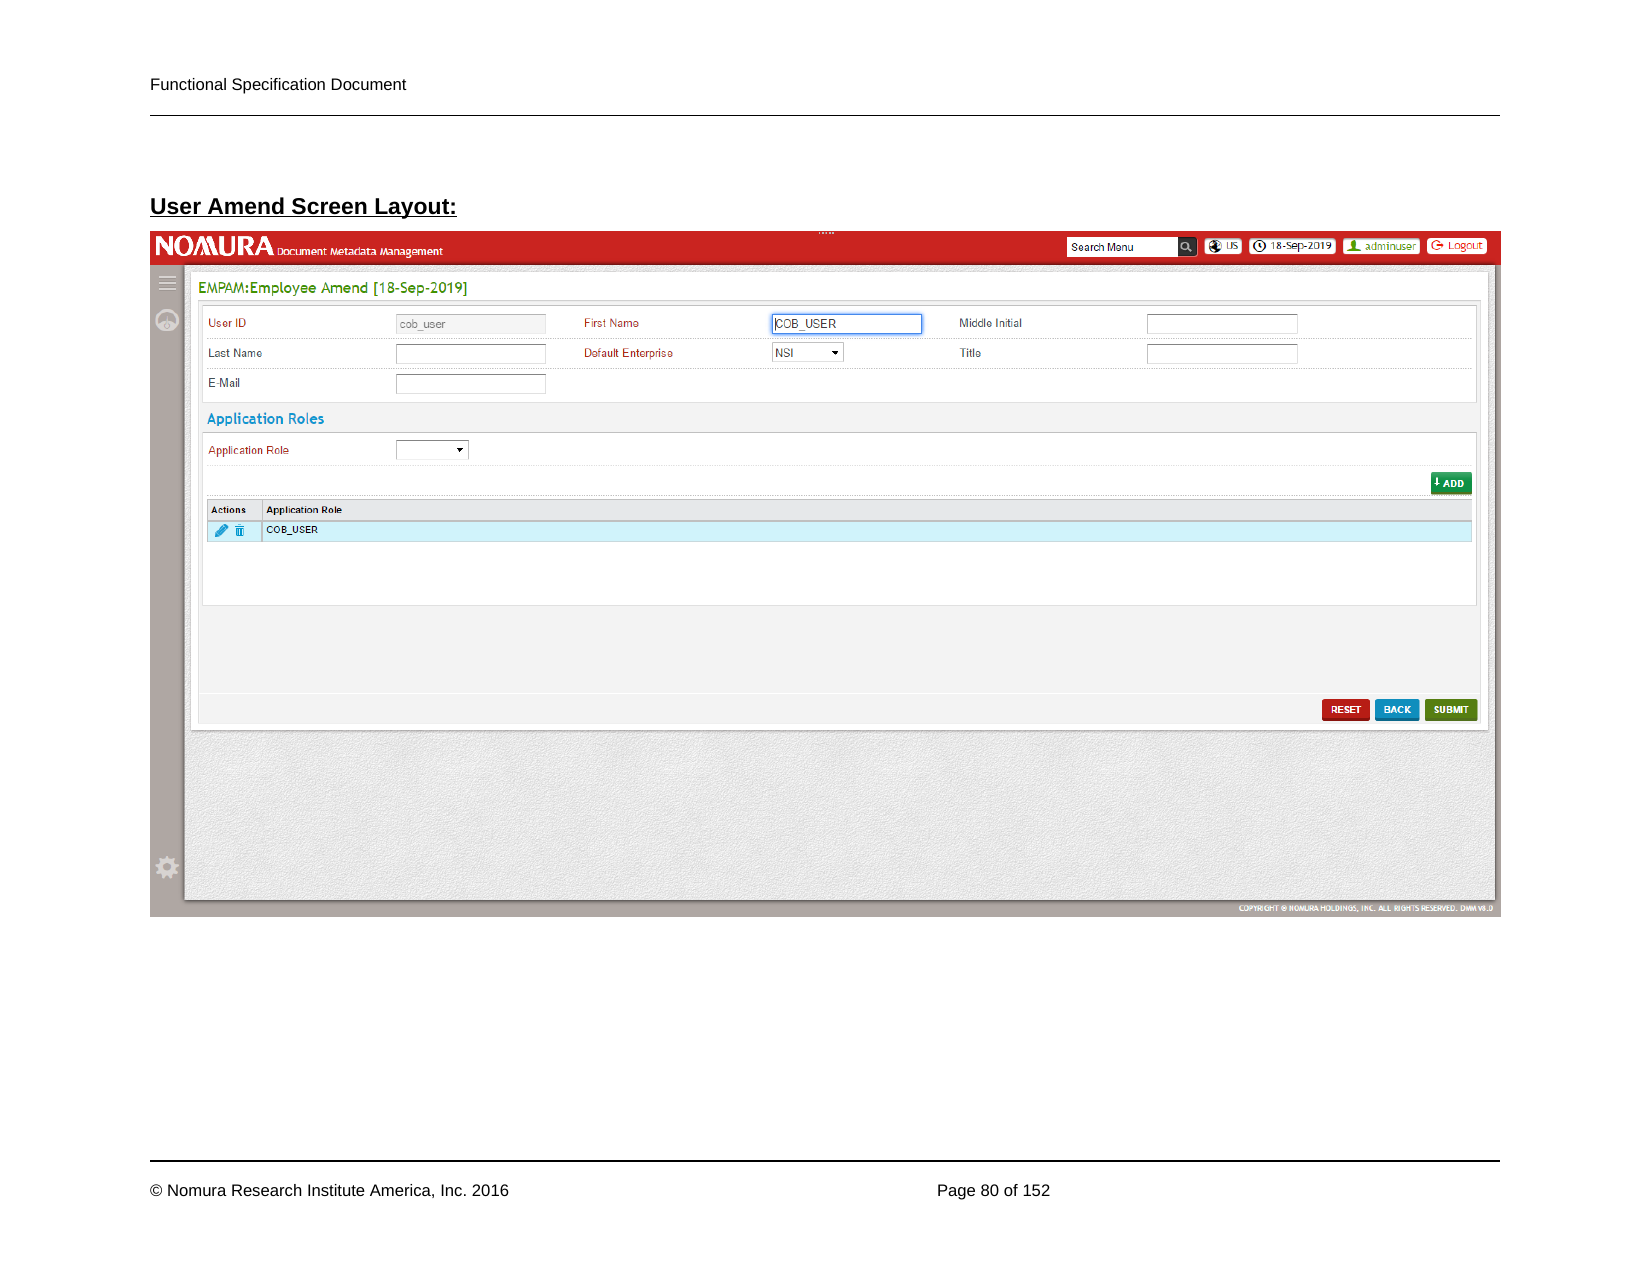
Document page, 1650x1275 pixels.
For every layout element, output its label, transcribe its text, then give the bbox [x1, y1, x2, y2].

text User Amend Screen Layout: [150, 193, 1500, 219]
picture [150, 231, 1501, 917]
